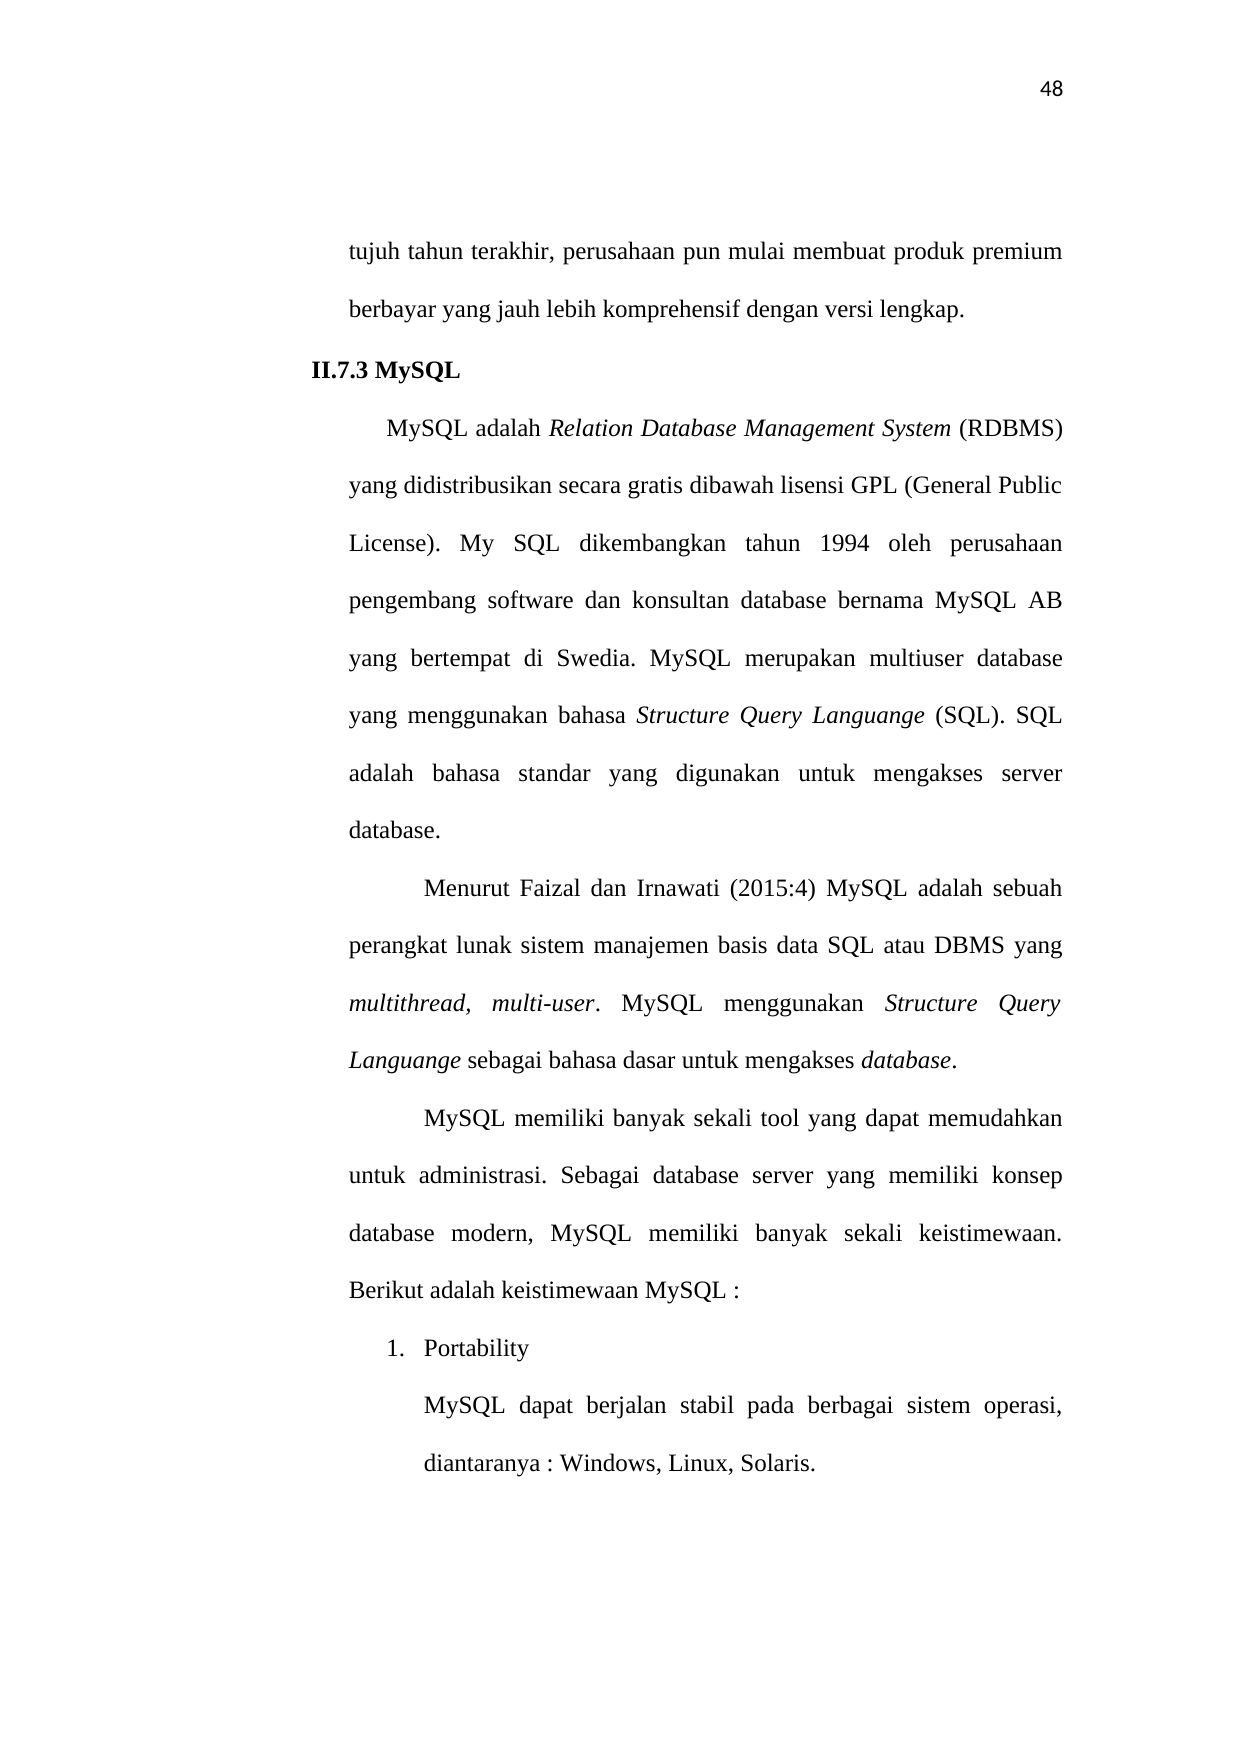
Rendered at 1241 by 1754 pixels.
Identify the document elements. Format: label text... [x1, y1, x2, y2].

text MySQL memiliki banyak sekali tool yang dapat memudahkan untuk administrasi. Sebagai database server yang memiliki konsep database modern, MySQL memiliki banyak sekali keistimewaan. Berikut adalah keistimewaan MySQL : [348, 1103, 1063, 1304]
text MySQL adalah Relation Database Management System (RDBMS) yang didistribusikan secara gratis dibawah lisensi GPL (General Public License). My SQL dikembangkan tahun 1994 oleh perusahaan pengembang software dan konsultan database bernama MySQL AB yang bertempat di Swedia. MySQL merupakan multiuser database yang menggunakan bahasa Structure Query Languange (SQL). SQL adalah bahasa standar yang digunakan untuk mengakses server database. [348, 413, 1063, 844]
subtitle MySQL [311, 355, 1063, 384]
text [348, 236, 1063, 322]
text MySQL dapat berjalan stabil pada berbagai sistem operasi, diantaranya : Windows, Linux, Solaris. [424, 1390, 1063, 1477]
text Menurut Faizal dan Irnawati (2015:4) MySQL adalah sebuah perangkat lunak sistem manajemen basis data SQL atau DBMS yang multithread, multi-user. MySQL menggunakan Structure Query Languange sebagai bahasa dasar untuk mengakses database. [348, 873, 1063, 1074]
subtitle Portability [386, 1333, 1063, 1362]
